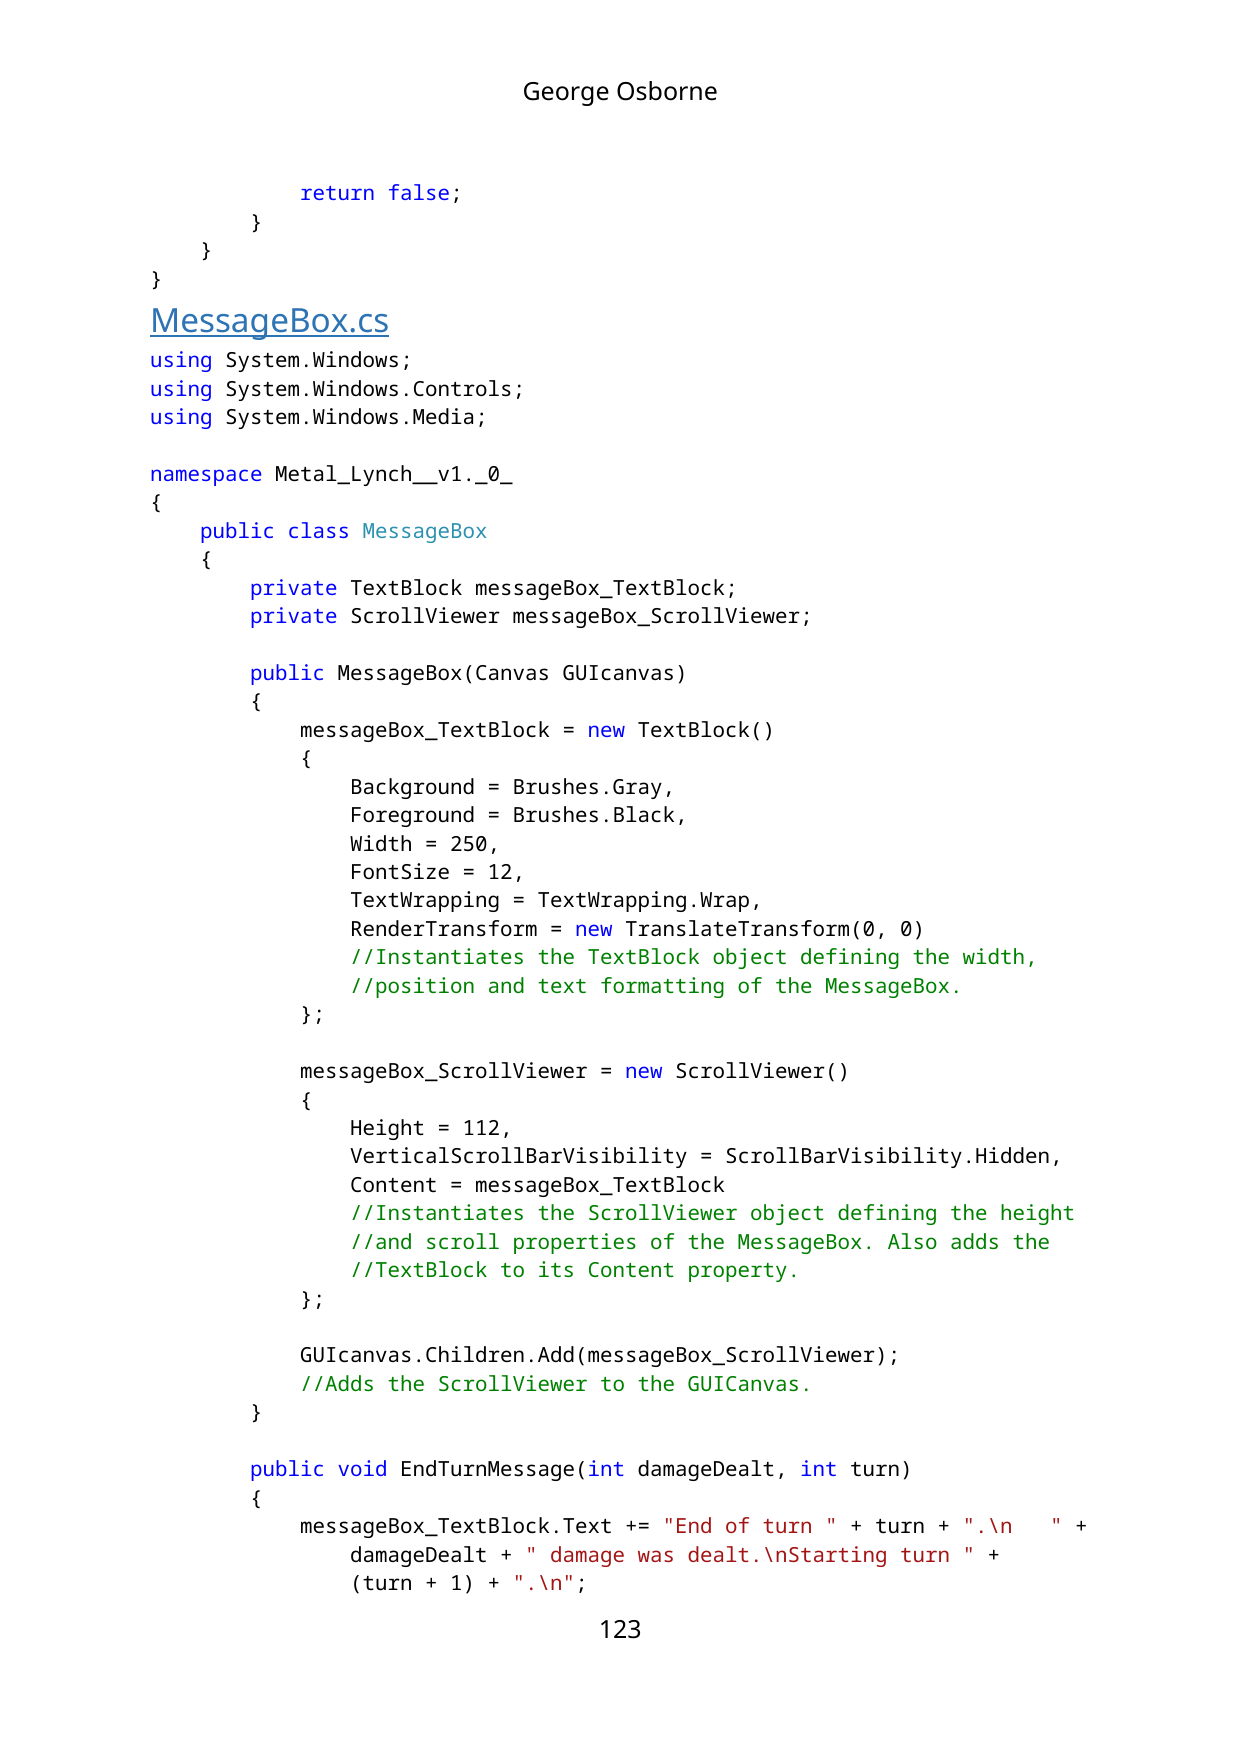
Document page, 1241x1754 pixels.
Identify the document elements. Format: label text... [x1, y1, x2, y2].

text Height = 112, [150, 1113, 1090, 1142]
text //position and text formatting of the MessageBox. [150, 971, 1090, 999]
text GUIcanvas.Children.Add(messageBox_ScrollViewer); [150, 1341, 1090, 1369]
text //and scroll properties of the MessageBox. Also adds the [150, 1227, 1090, 1255]
text messageBox_ScrollViewer = new ScrollViewer() [150, 1056, 1090, 1085]
text } [150, 1397, 1090, 1426]
text (turn + 1) + ".\n"; [150, 1568, 1090, 1597]
text Background = Brushes.Gray, [150, 772, 1090, 800]
text using System.Windows.Controls; [150, 374, 1090, 402]
text { [150, 743, 1090, 772]
text } [150, 207, 1090, 235]
text //Instantiates the ScrollViewer object defining the height [150, 1198, 1090, 1227]
text { [150, 1483, 1090, 1511]
text }; [150, 999, 1090, 1028]
text } [150, 235, 1090, 264]
text //TextBlock to its Content property. [150, 1255, 1090, 1284]
text }; [150, 1284, 1090, 1312]
text public void EndTurnMessage(int damageDealt, int turn) [150, 1454, 1090, 1483]
text { [150, 487, 1090, 516]
text return false; [150, 178, 1090, 207]
text Width = 250, [150, 829, 1090, 857]
text FontSize = 12, [150, 857, 1090, 886]
text namespace Metal_Lynch__v1._0_ [150, 459, 1090, 487]
text } [150, 264, 1090, 292]
text { [150, 544, 1090, 573]
subtitle MessageBox.cs [150, 296, 1090, 342]
text Content = messageBox_TextBlock [150, 1170, 1090, 1198]
text VerticalScrollBarVisibility = ScrollBarVisibility.Hidden, [150, 1142, 1090, 1170]
text //Instantiates the TextBlock object defining the width, [150, 942, 1090, 971]
text private ScrollViewer messageBox_ScrollViewer; [150, 601, 1090, 630]
text { [150, 687, 1090, 715]
text messageBox_TextBlock = new TextBlock() [150, 715, 1090, 743]
text Foreground = Brushes.Black, [150, 800, 1090, 829]
text RenderTransform = new TranslateTransform(0, 0) [150, 914, 1090, 942]
text private TextBlock messageBox_TextBlock; [150, 573, 1090, 601]
text using System.Windows.Media; [150, 402, 1090, 431]
text //Adds the ScrollViewer to the GUICanvas. [150, 1369, 1090, 1397]
text using System.Windows; [150, 345, 1090, 374]
text messageBox_TextBlock.Text += "End of turn " + turn + ".\n " + [150, 1511, 1090, 1540]
text damageDealt + " damage was dealt.\nStarting turn " + [150, 1540, 1090, 1568]
text public class MessageBox [150, 516, 1090, 544]
text public MessageBox(Canvas GUIcanvas) [150, 658, 1090, 687]
text TextWrapping = TextWrapping.Wrap, [150, 886, 1090, 914]
text { [150, 1085, 1090, 1113]
